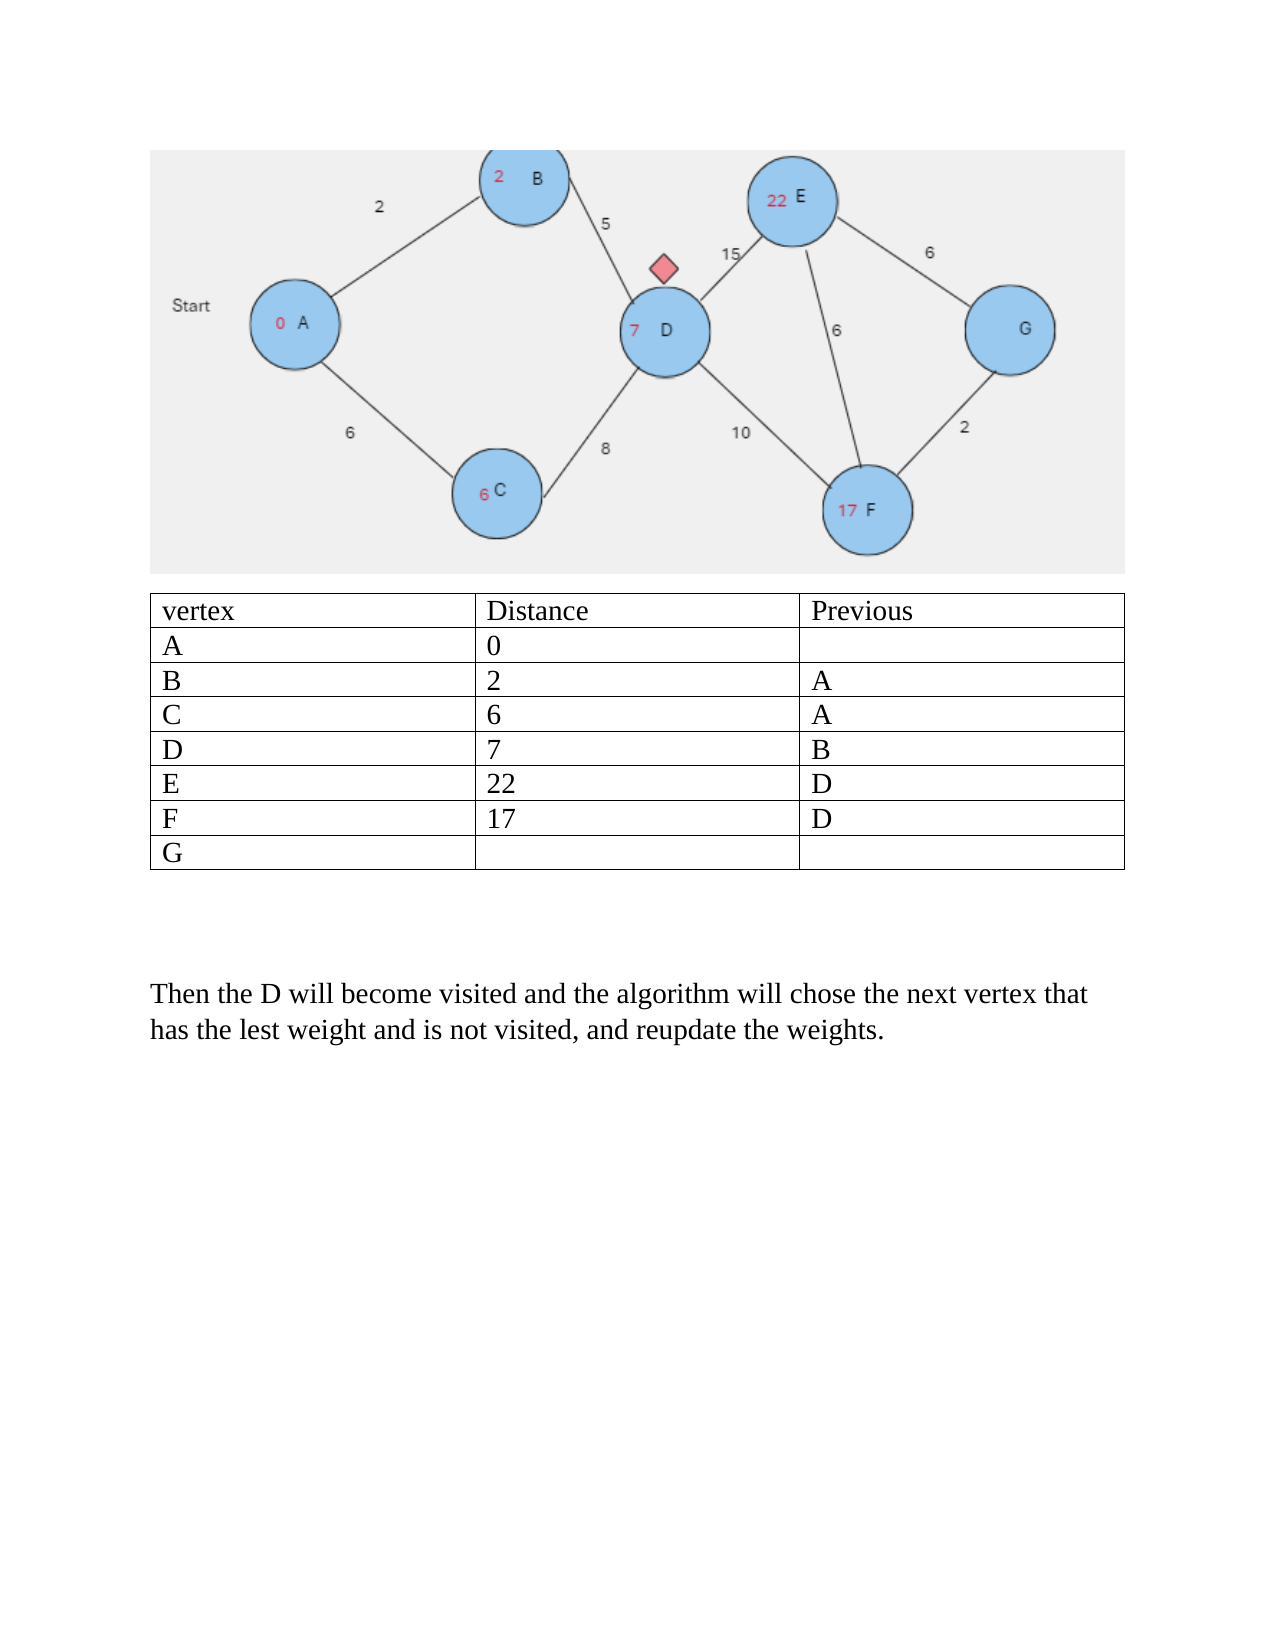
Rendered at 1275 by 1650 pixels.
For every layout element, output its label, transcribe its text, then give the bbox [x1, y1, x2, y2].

table_cell F [151, 801, 475, 834]
table_cell 22 [476, 766, 799, 800]
table_cell D [800, 801, 1124, 834]
picture [150, 150, 1125, 574]
table_cell [800, 836, 1124, 869]
text Then the D will become visited and the algorithm will chose the next vertex that has the lest weight and is not visited, and reupdate the weights. [150, 976, 1125, 1046]
table_cell G [151, 836, 475, 869]
table_header Previous [800, 594, 1124, 627]
table_cell B [800, 732, 1124, 765]
table_header Distance [476, 594, 799, 627]
table_cell B [151, 663, 475, 696]
table_cell D [151, 732, 475, 765]
table_cell 7 [476, 732, 799, 765]
table_cell 17 [476, 801, 799, 834]
table_cell A [800, 697, 1124, 731]
table_cell 2 [476, 663, 799, 696]
table_cell D [800, 766, 1124, 800]
table_cell E [151, 766, 475, 800]
table_cell [476, 836, 799, 869]
table_cell 0 [476, 628, 799, 662]
table_cell [800, 628, 1124, 662]
table_cell A [800, 663, 1124, 696]
table_header vertex [151, 594, 475, 627]
table_cell 6 [476, 697, 799, 731]
table_cell A [151, 628, 475, 662]
table_cell C [151, 697, 475, 731]
